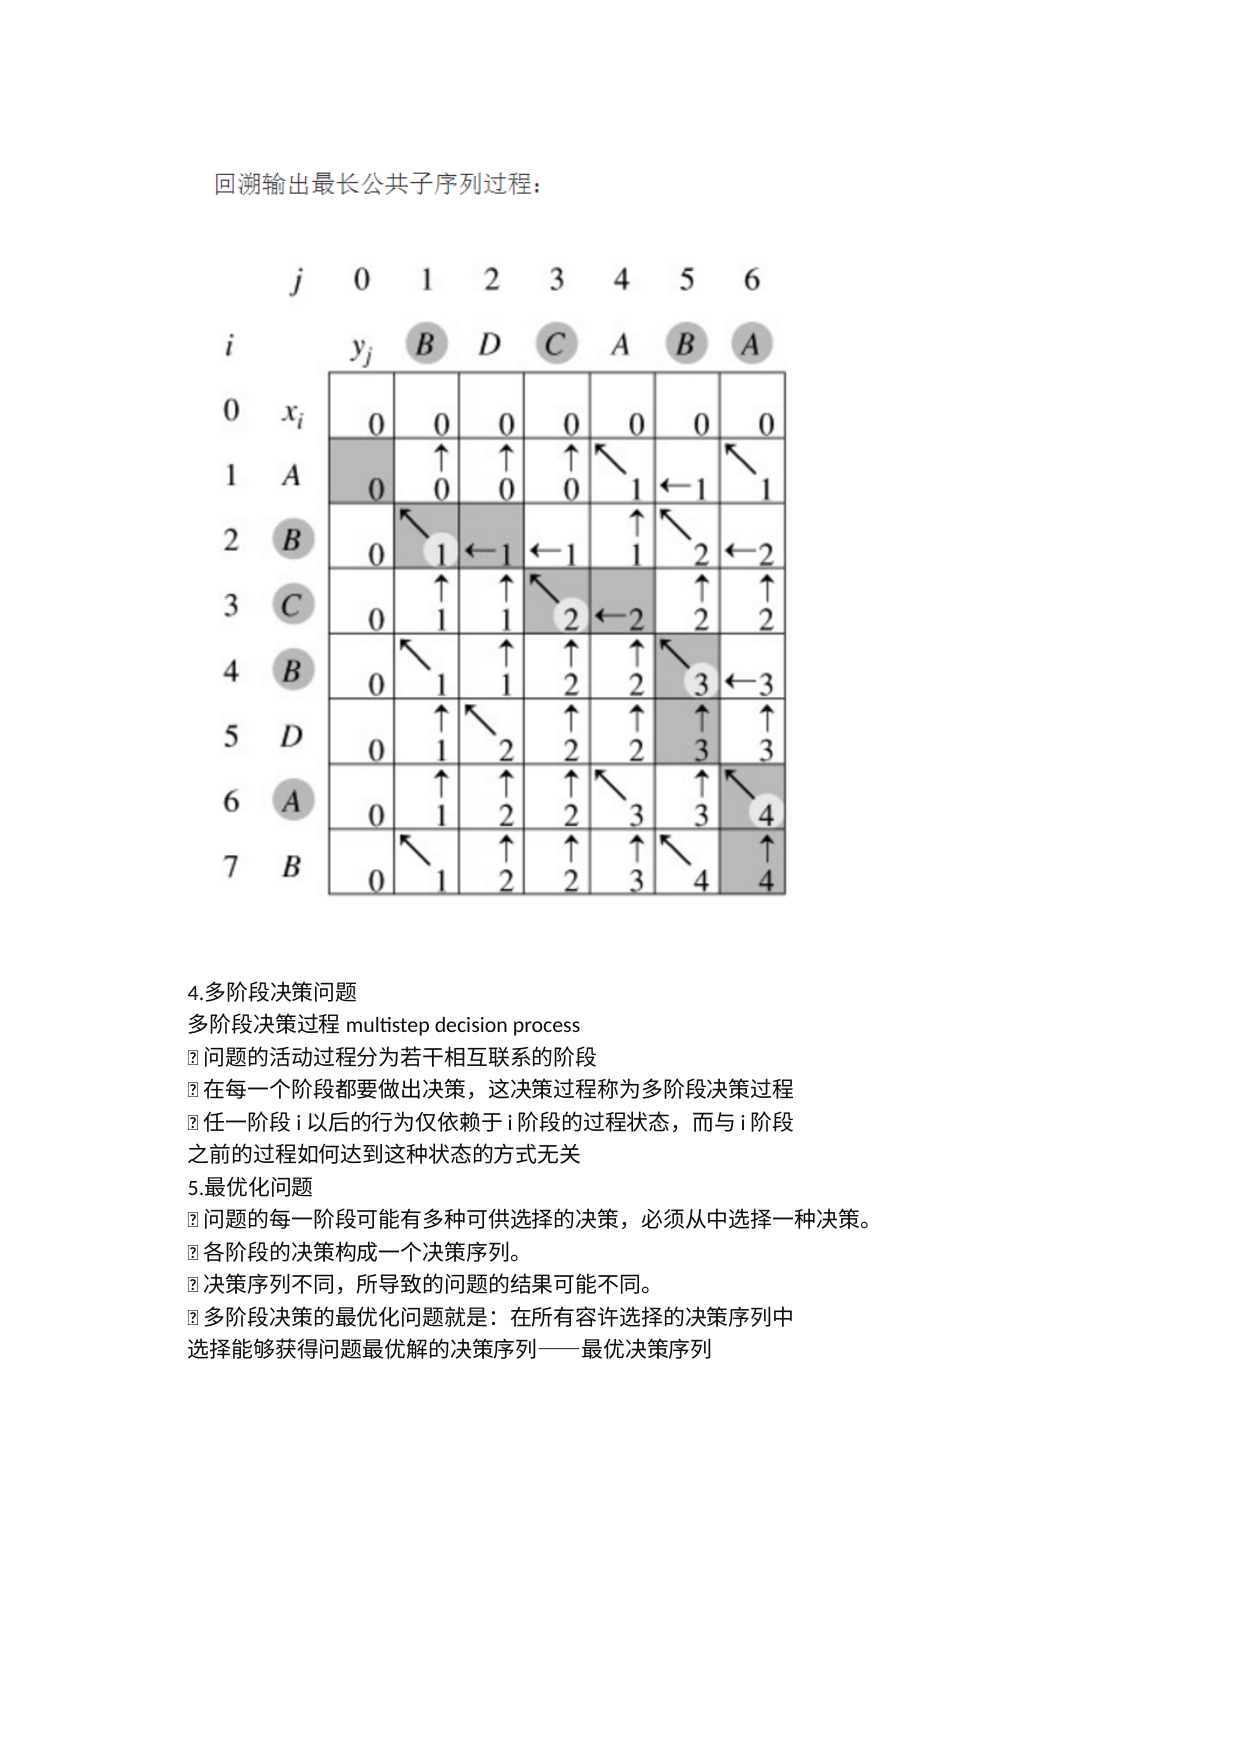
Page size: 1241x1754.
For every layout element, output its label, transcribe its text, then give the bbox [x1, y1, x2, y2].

list  任一阶段 i 以后的行为仅依赖于i 阶段的过程状态，而与i 阶段 [187, 1104, 1053, 1137]
list 5.最优化问题 [187, 1169, 1053, 1202]
list  问题的活动过程分为若干相互联系的阶段 [187, 1039, 1053, 1072]
list 选择能够获得问题最优解的决策序列——最优决策序列 [187, 1332, 1053, 1364]
list  问题的每一阶段可能有多种可供选择的决策，必须从中选择一种决策。 [187, 1202, 1053, 1234]
list  决策序列不同，所导致的问题的结果可能不同。 [187, 1267, 1053, 1299]
list  在每一个阶段都要做出决策，这决策过程称为多阶段决策过程 [187, 1072, 1053, 1104]
list 4.多阶段决策问题 [187, 974, 1053, 1007]
list  各阶段的决策构成一个决策序列。 [187, 1234, 1053, 1267]
list  多阶段决策的最优化问题就是：在所有容许选择的决策序列中 [187, 1299, 1053, 1332]
list 多阶段决策过程 multistep decision process [187, 1007, 1053, 1039]
list 之前的过程如何达到这种状态的方式无关 [187, 1137, 1053, 1169]
picture [187, 162, 807, 909]
